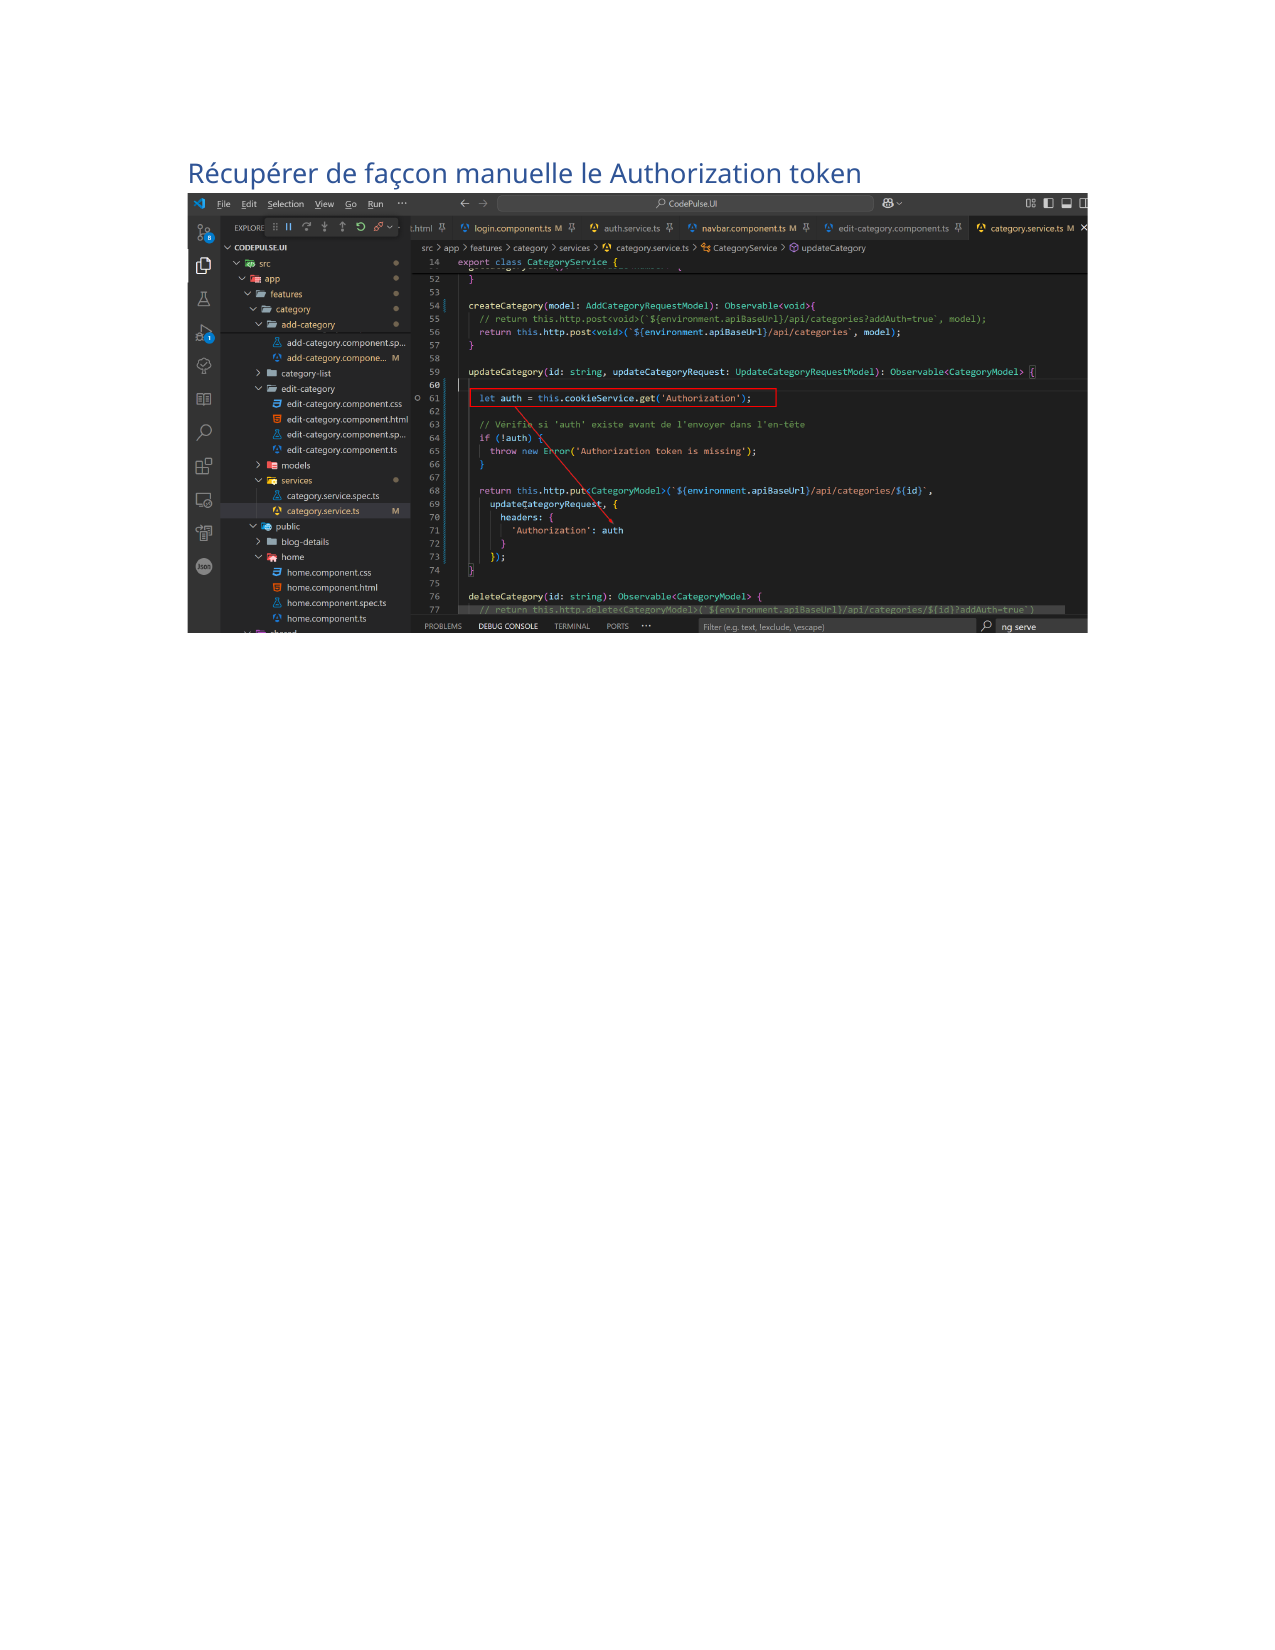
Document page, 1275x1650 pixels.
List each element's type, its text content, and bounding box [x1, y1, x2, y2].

picture [187, 193, 1088, 633]
subtitle Récupérer de façcon manuelle le Authorization token [187, 154, 1087, 191]
